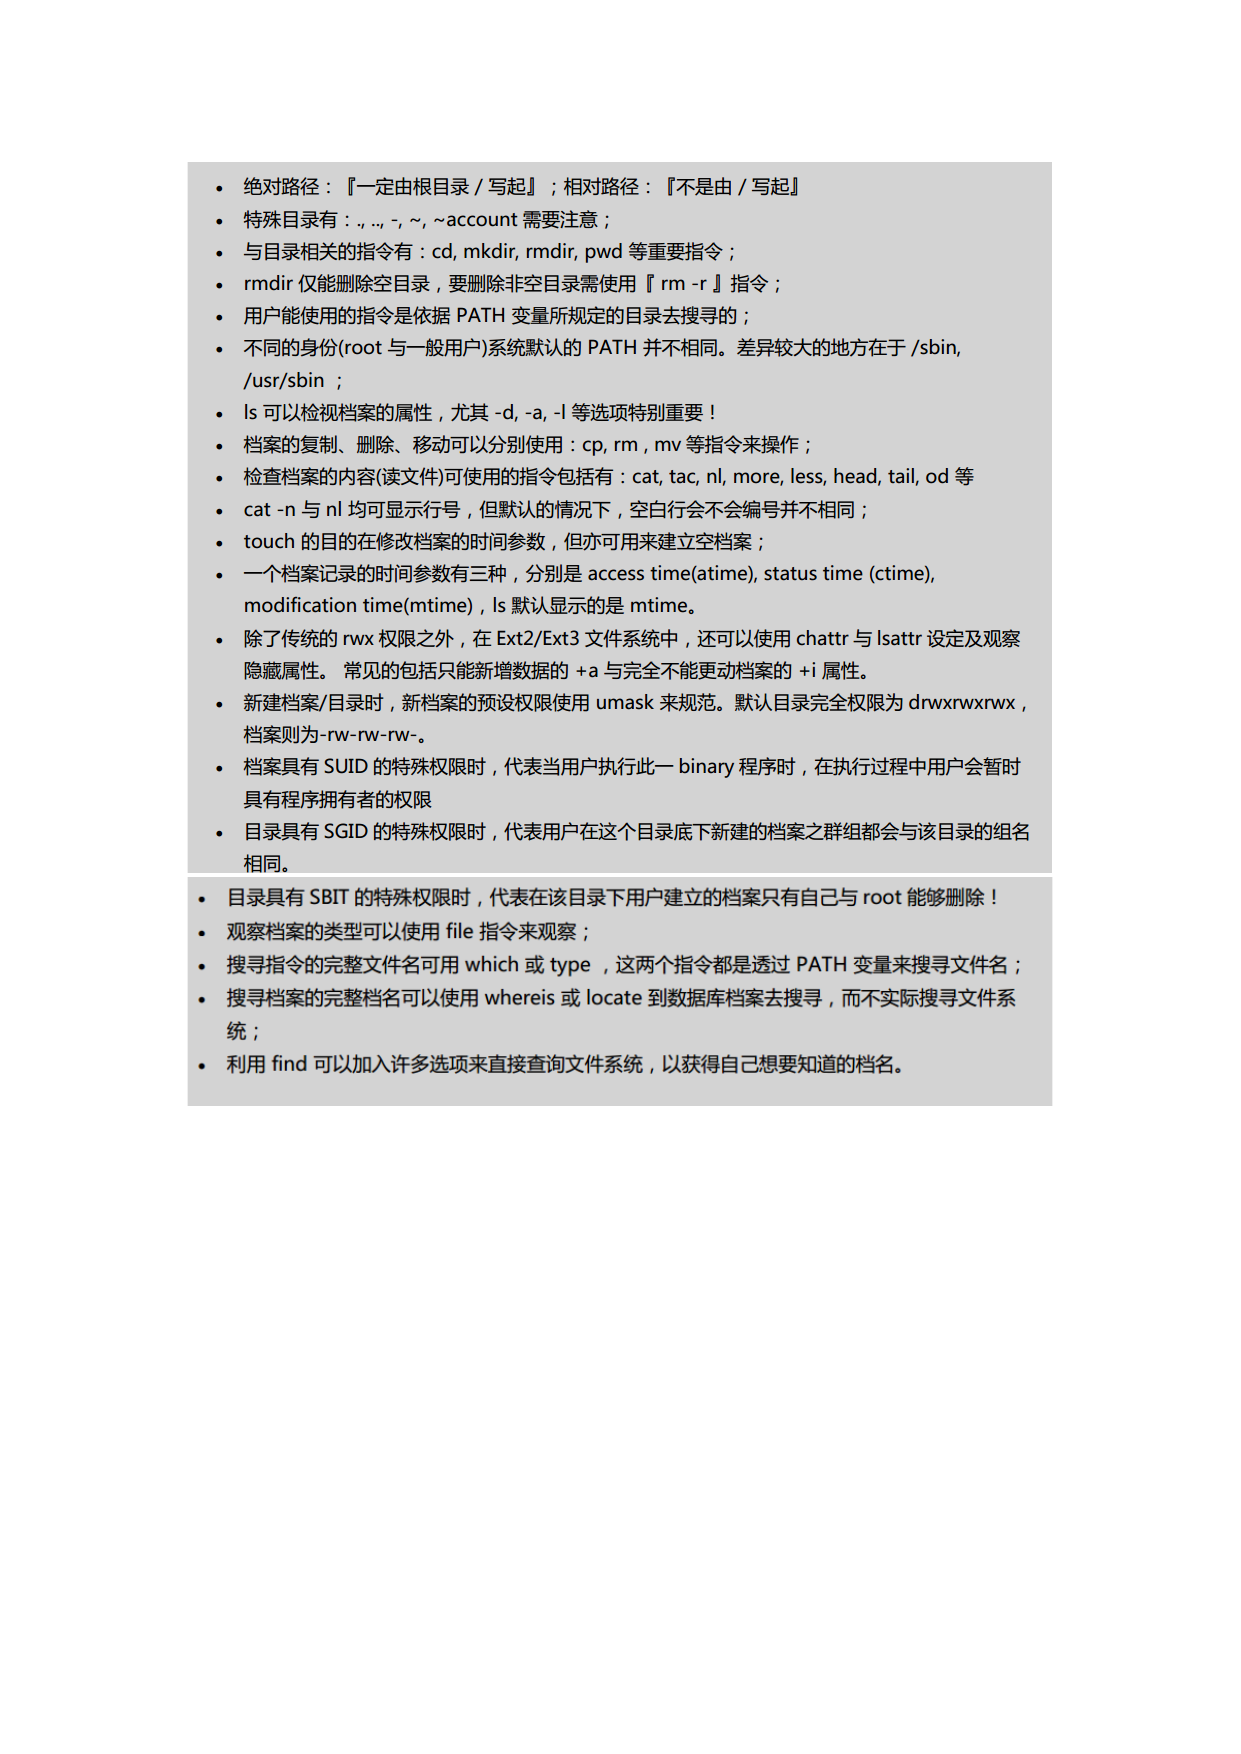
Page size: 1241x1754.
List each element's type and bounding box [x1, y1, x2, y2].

picture [187, 877, 1053, 1106]
picture [187, 162, 1052, 873]
